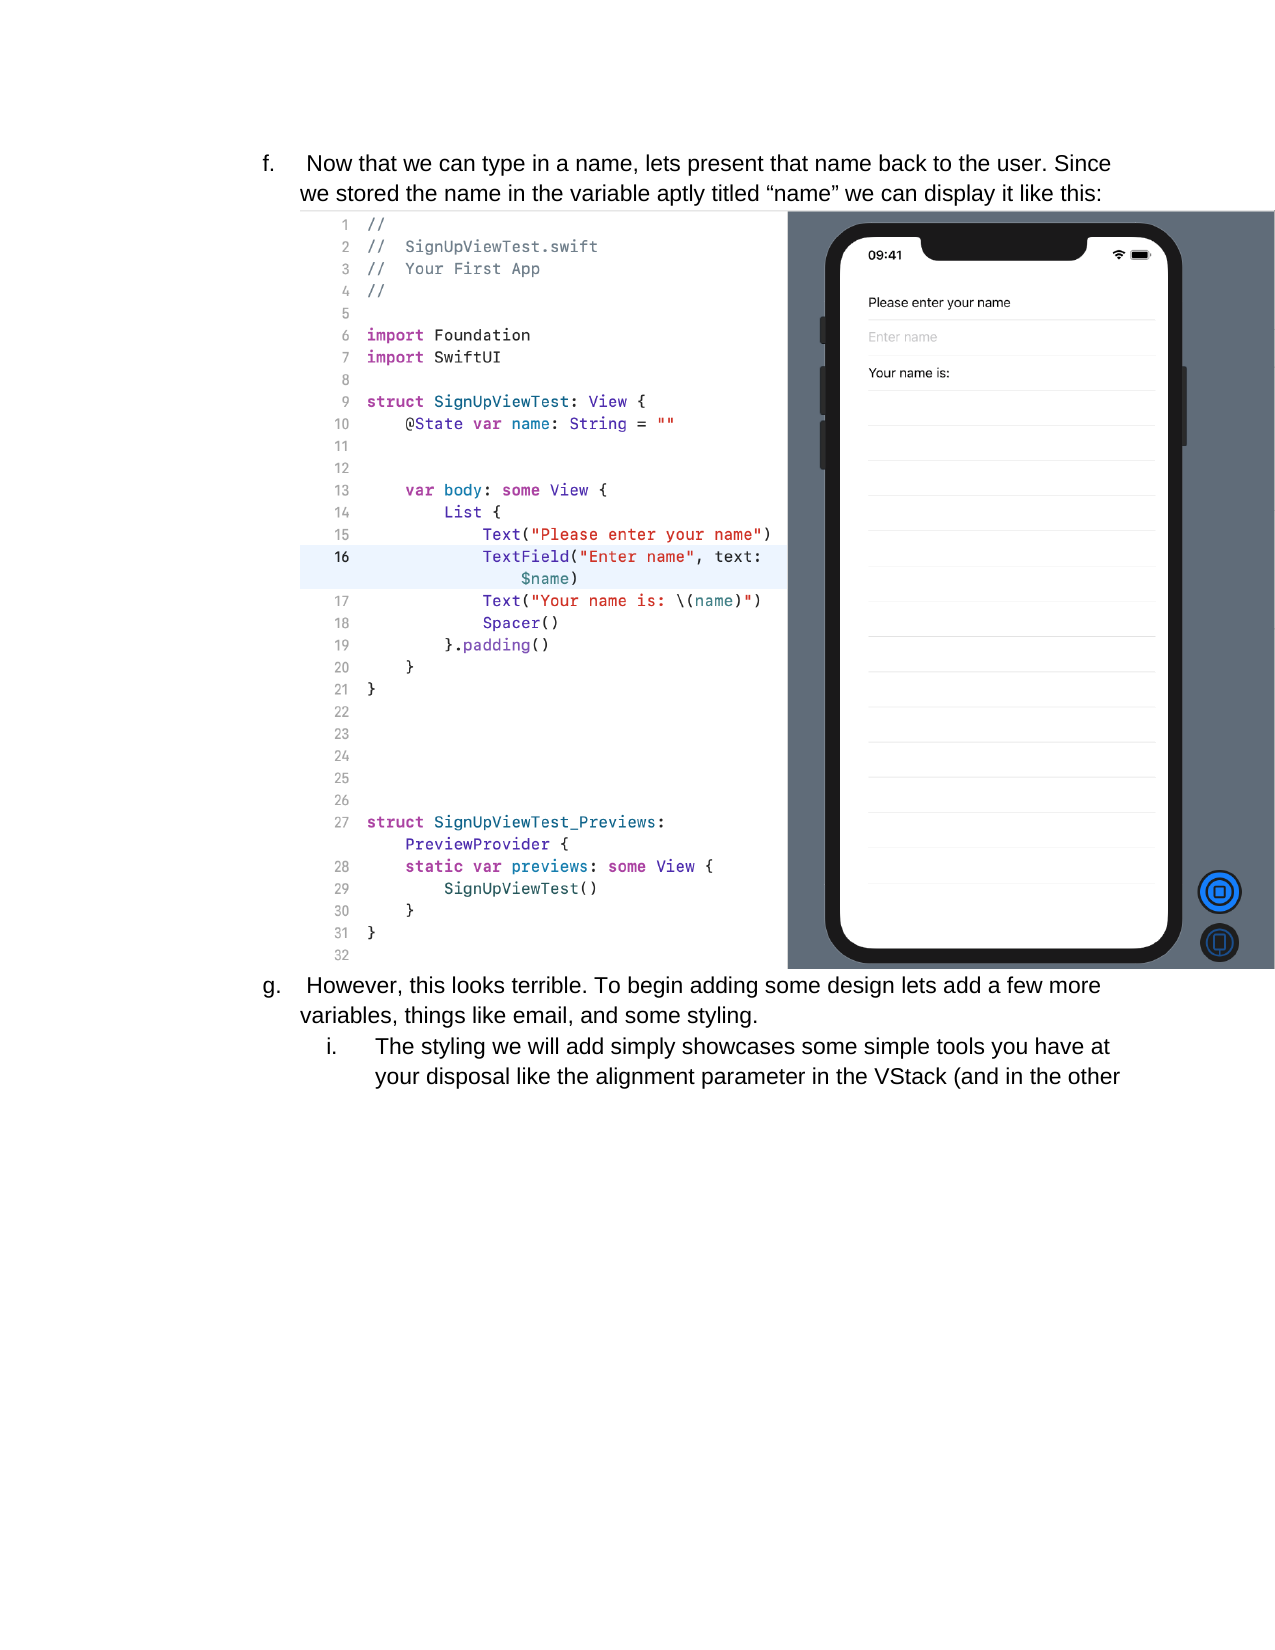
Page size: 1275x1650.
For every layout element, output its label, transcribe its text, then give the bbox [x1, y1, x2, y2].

picture [300, 210, 1275, 969]
list However, this looks terrible. To begin adding some design lets add a few more variables, things like email, and some styling. [262, 972, 1125, 1029]
list The styling we will add simply showcases some simple tools you have at your disposal like the alignment parameter in the VStack (and in the other stacks), fontWeight, font, foregroundColor, textFieldStyle, and padding. [337, 1033, 1125, 1089]
